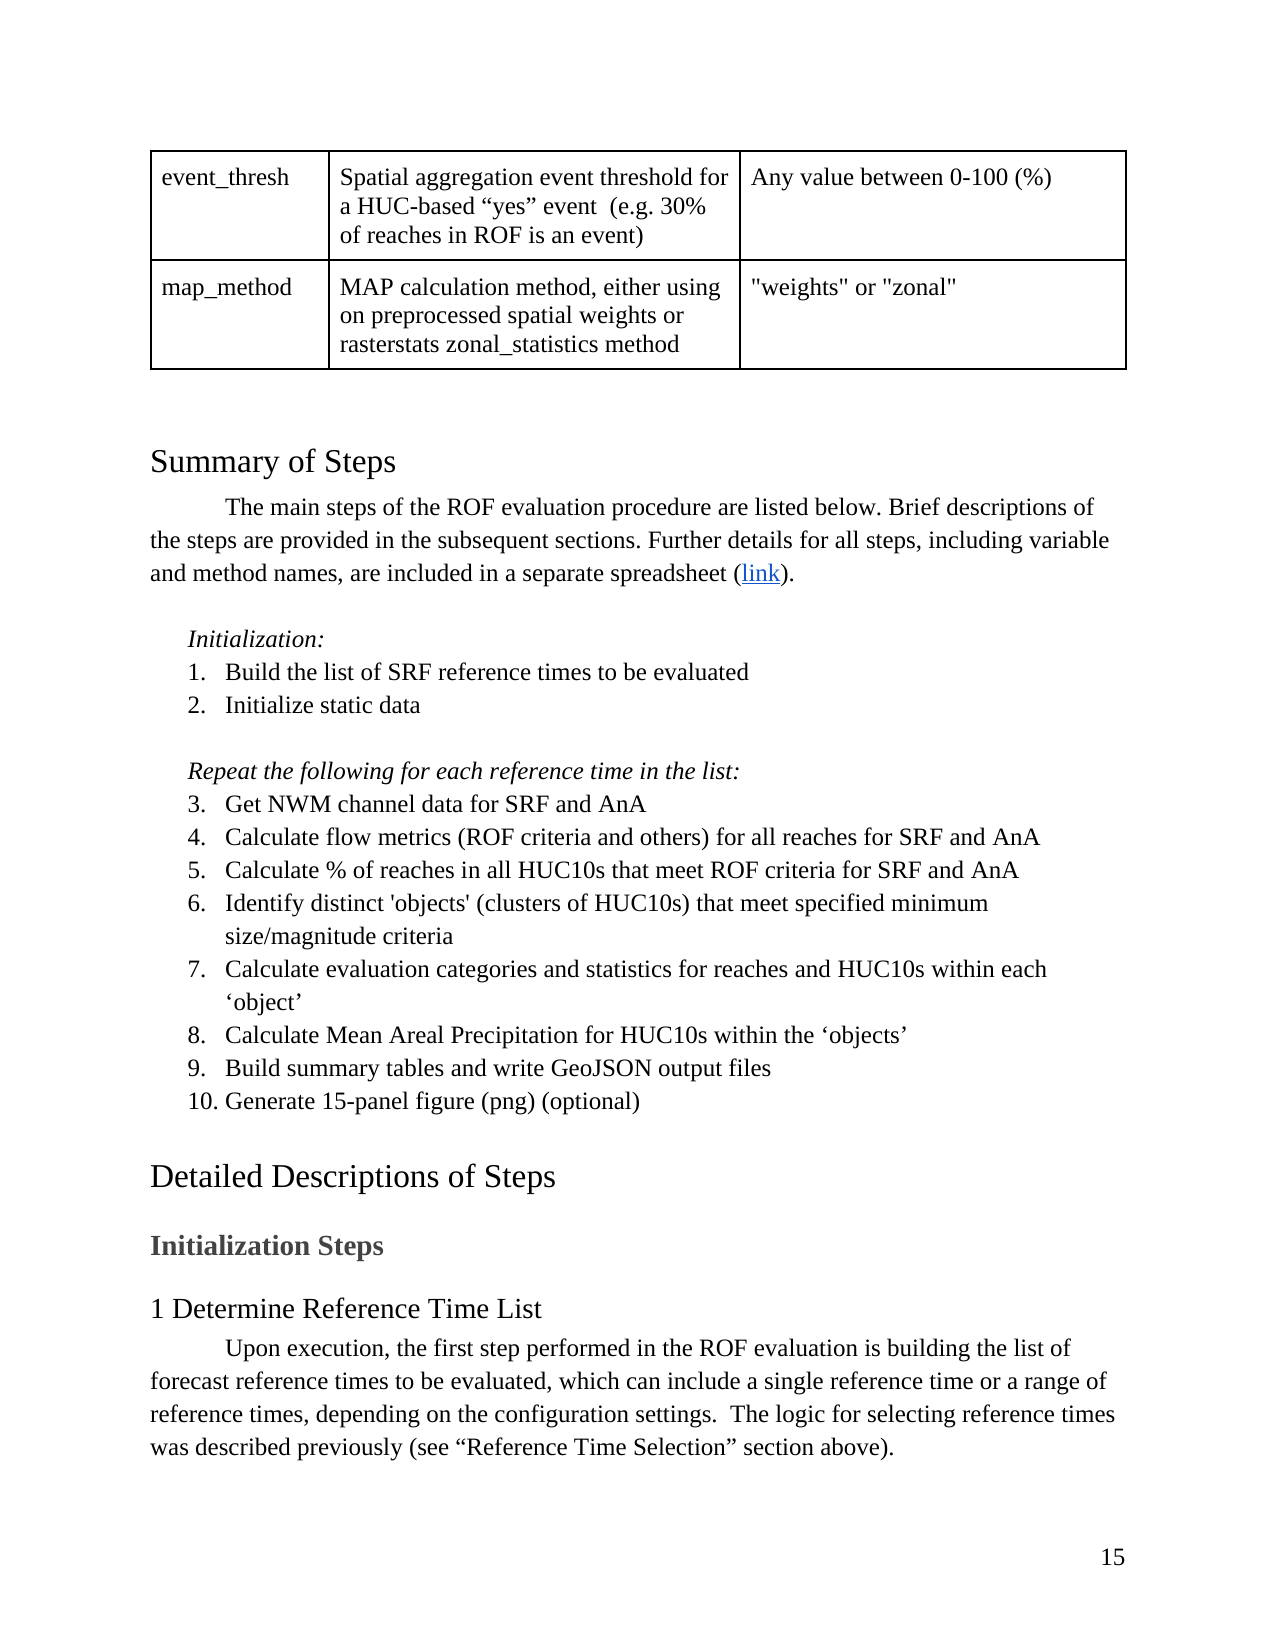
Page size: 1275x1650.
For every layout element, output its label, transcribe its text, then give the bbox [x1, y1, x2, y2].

table_cell MAP calculation method, either using on preprocessed spatial weights or rasterstats zonal_statistics method [330, 261, 739, 368]
list Get NWM channel data for SRF and AnA [187, 789, 1125, 818]
list Build summary tables and write GeoJSON output files [187, 1053, 1125, 1082]
table_cell map_method [152, 261, 328, 368]
list Calculate flow metrics (ROF criteria and others) for all reaches for SRF and AnA [187, 822, 1125, 851]
list Build the list of SRF reference times to be evaluated [187, 657, 1125, 686]
table_cell Any value between 0-100 (%) [741, 152, 1125, 259]
subtitle Summary of Steps [150, 441, 1125, 479]
text The main steps of the ROF evaluation procedure are listed below. Brief descriptions of the steps are provided in the subsequent sections. Further details for all steps, including variable and method names, are included in a separate spreadsheet (link). [150, 492, 1125, 587]
list Calculate % of reaches in all HUC10s that meet ROF criteria for SRF and AnA [187, 855, 1125, 884]
table_cell Spatial aggregation event threshold for a HUC-based “yes” event (e.g. 30% of reaches in ROF is an event) [330, 152, 739, 259]
table_cell "weights" or "zonal" [741, 261, 1125, 368]
text Repeat the following for each reference time in the list: [150, 756, 1125, 785]
subtitle 1 Determine Reference Time List [150, 1291, 1125, 1324]
table_cell event_thresh [152, 152, 328, 259]
list Identify distinct 'objects' (clusters of HUC10s) that meet specified minimum size/magnitude criteria [187, 888, 1125, 950]
list Generate 15-panel figure (png) (optional) [187, 1086, 1125, 1115]
subtitle Initialization Steps [150, 1228, 1125, 1262]
text Upon execution, the first step performed in the ROF evaluation is building the list of forecast reference times to be evaluated, which can include a single reference time or a range of reference times, depending on the configuration settings. The logic for selecting reference times was described previously (see “Reference Time Selection” section above). [150, 1333, 1125, 1461]
text Initialization: [150, 624, 1125, 653]
list Initialize static data [187, 690, 1125, 719]
list Calculate Mean Areal Precipitation for HUC10s within the ‘objects’ [187, 1020, 1125, 1049]
list Calculate evaluation categories and statistics for reaches and HUC10s within each ‘object’ [187, 954, 1125, 1016]
subtitle Detailed Descriptions of Steps [150, 1157, 1125, 1195]
